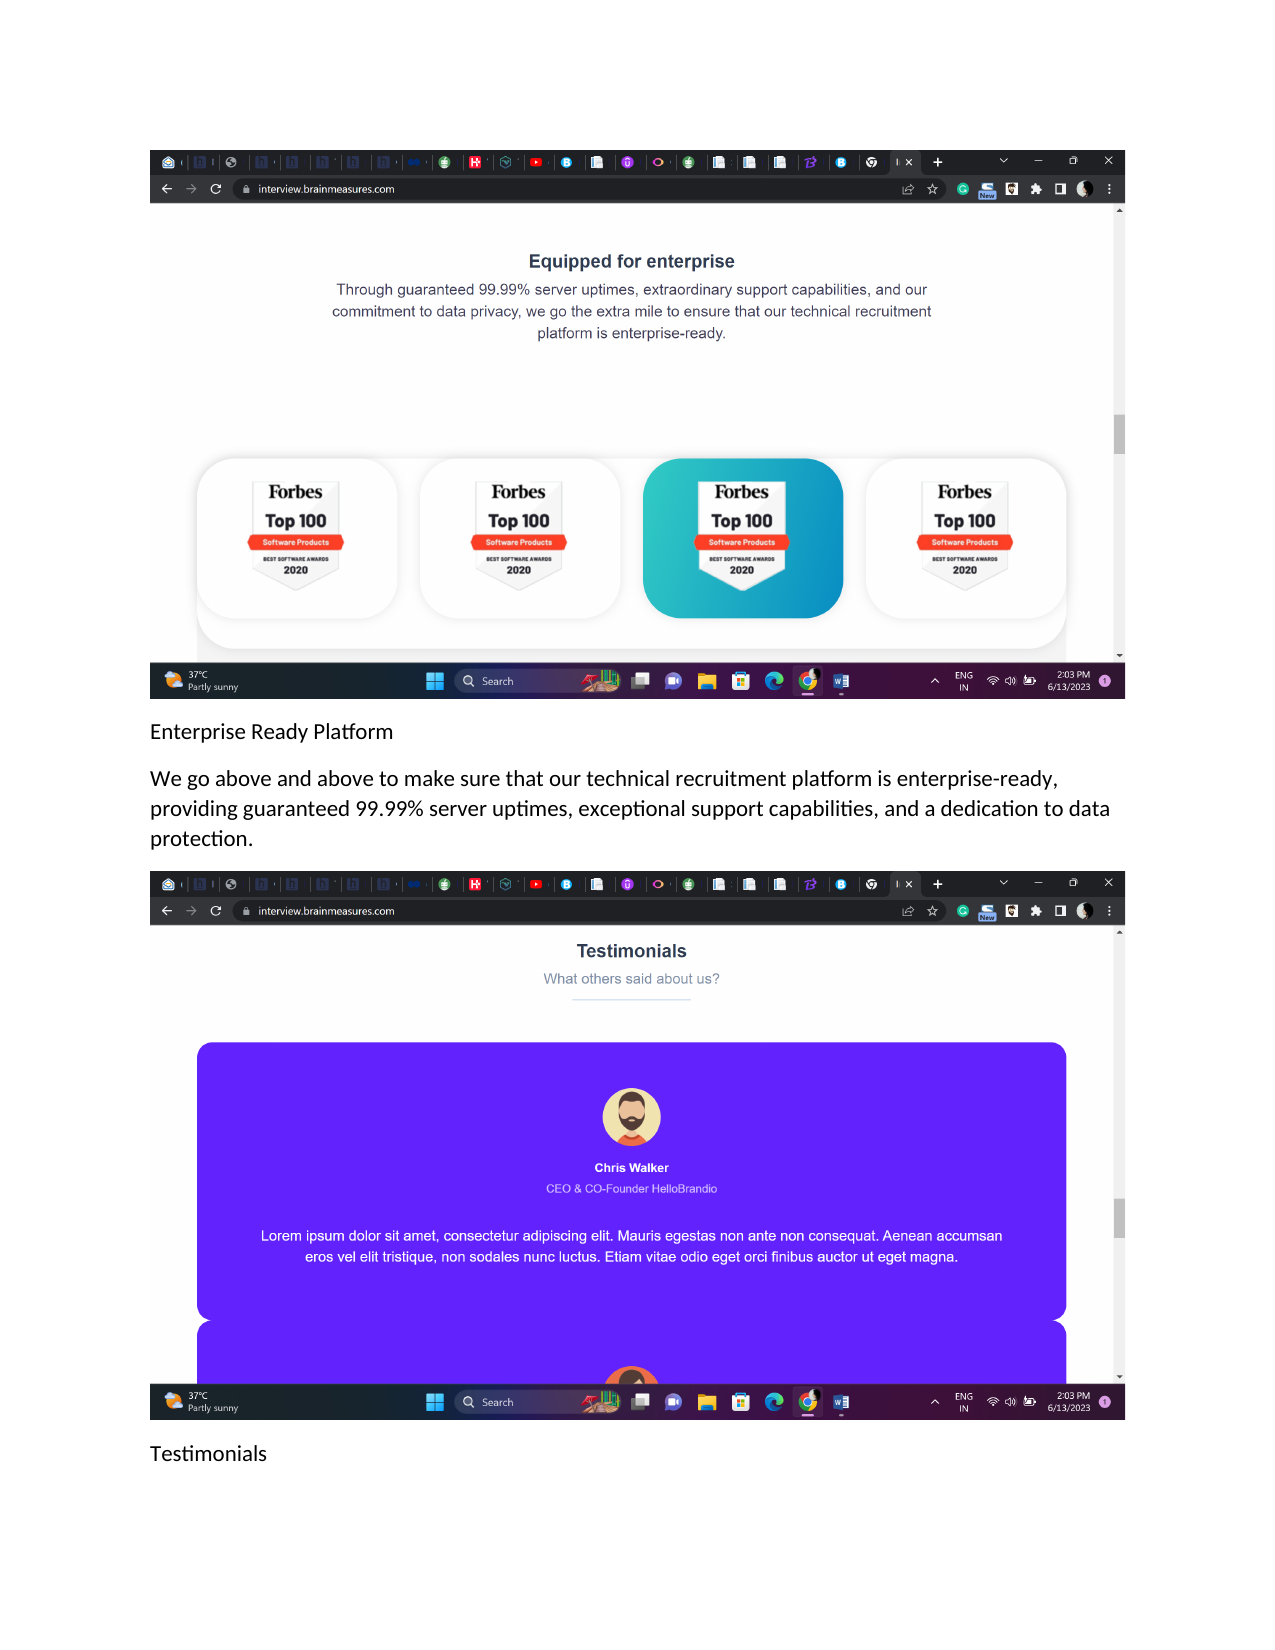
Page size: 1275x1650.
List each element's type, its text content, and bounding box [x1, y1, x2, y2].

picture [150, 871, 1125, 1420]
text Enterprise Ready Platform [150, 717, 1125, 745]
text We go above and above to make sure that our technical recruitment platform is enterprise-ready, providing guaranteed 99.99% server uptimes, exceptional support capabilities, and a dedication to data protection. [150, 764, 1125, 853]
picture [150, 150, 1125, 699]
text Testimonials [150, 1439, 1125, 1467]
